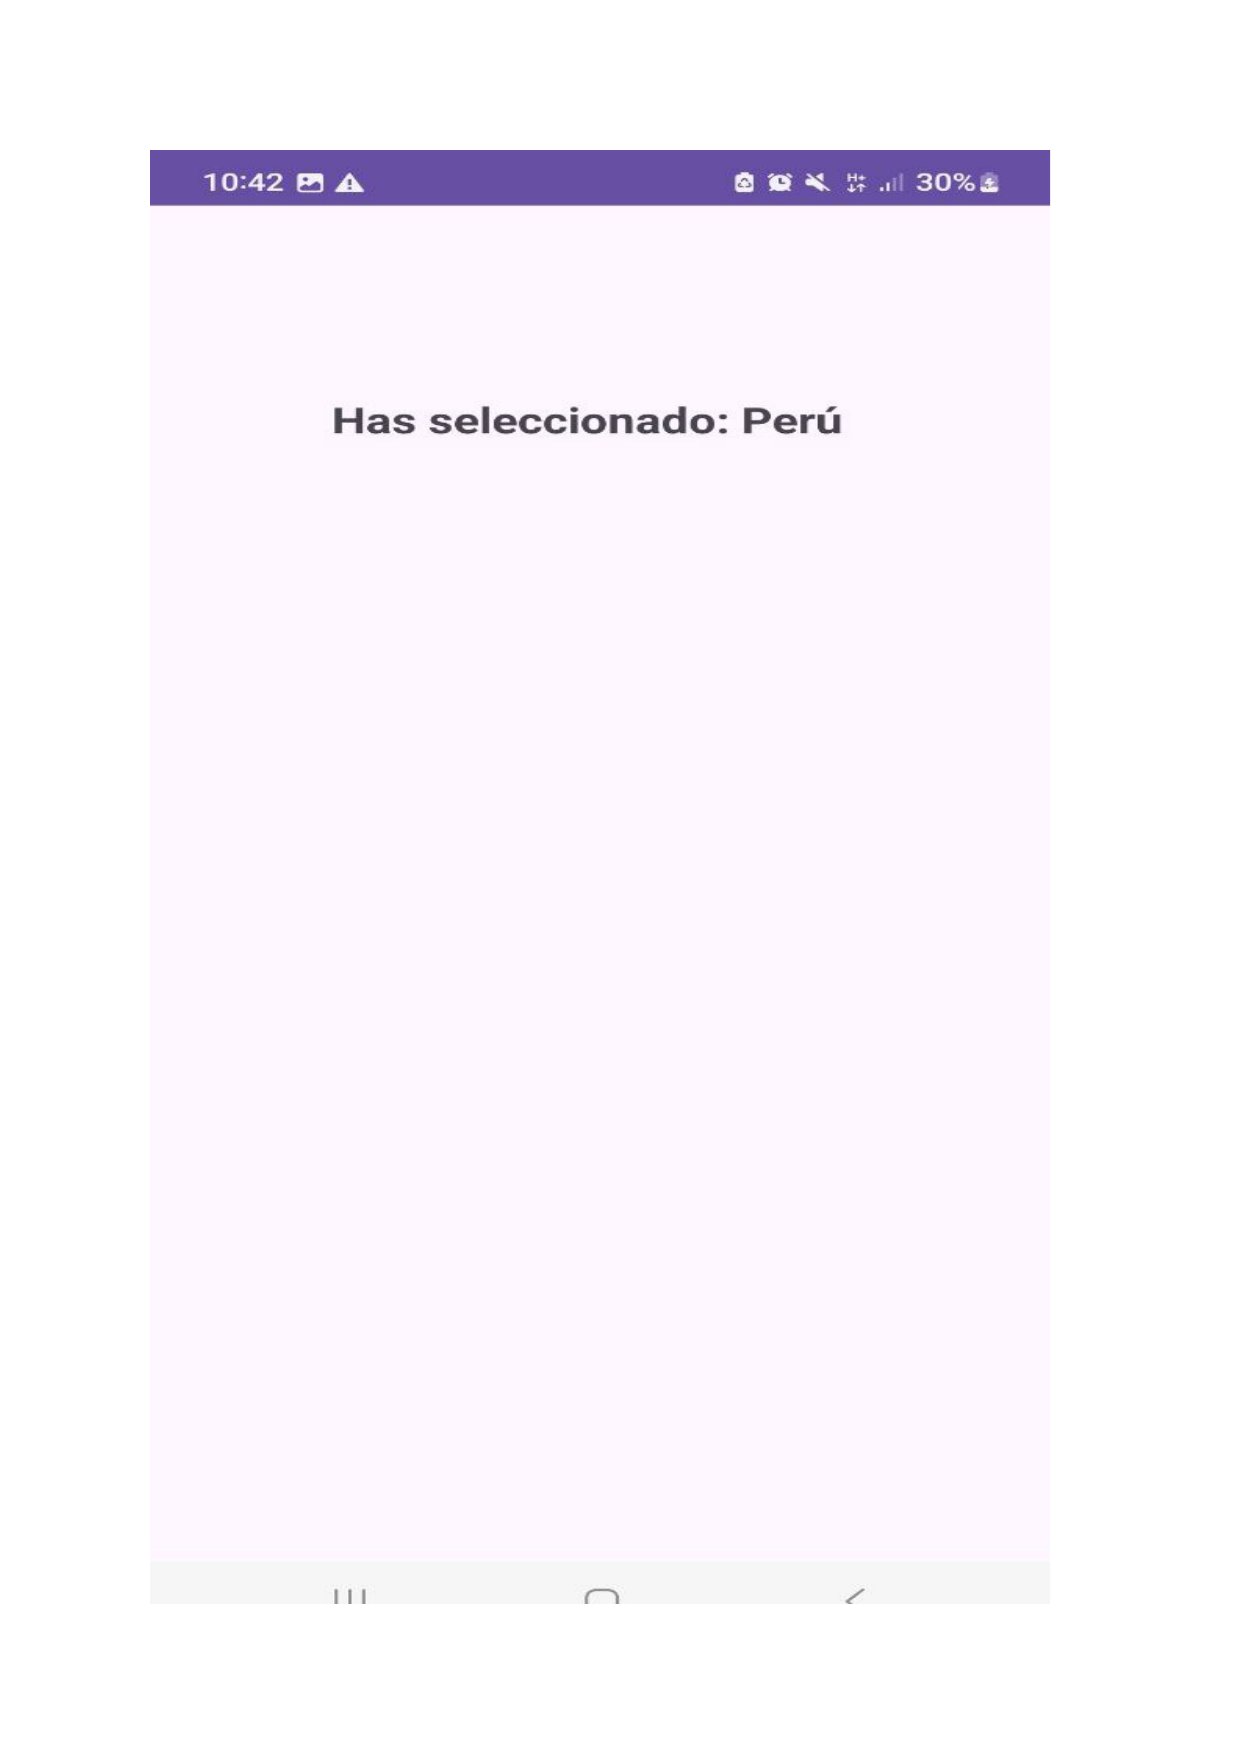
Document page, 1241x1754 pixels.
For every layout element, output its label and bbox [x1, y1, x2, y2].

picture [150, 150, 1050, 1604]
